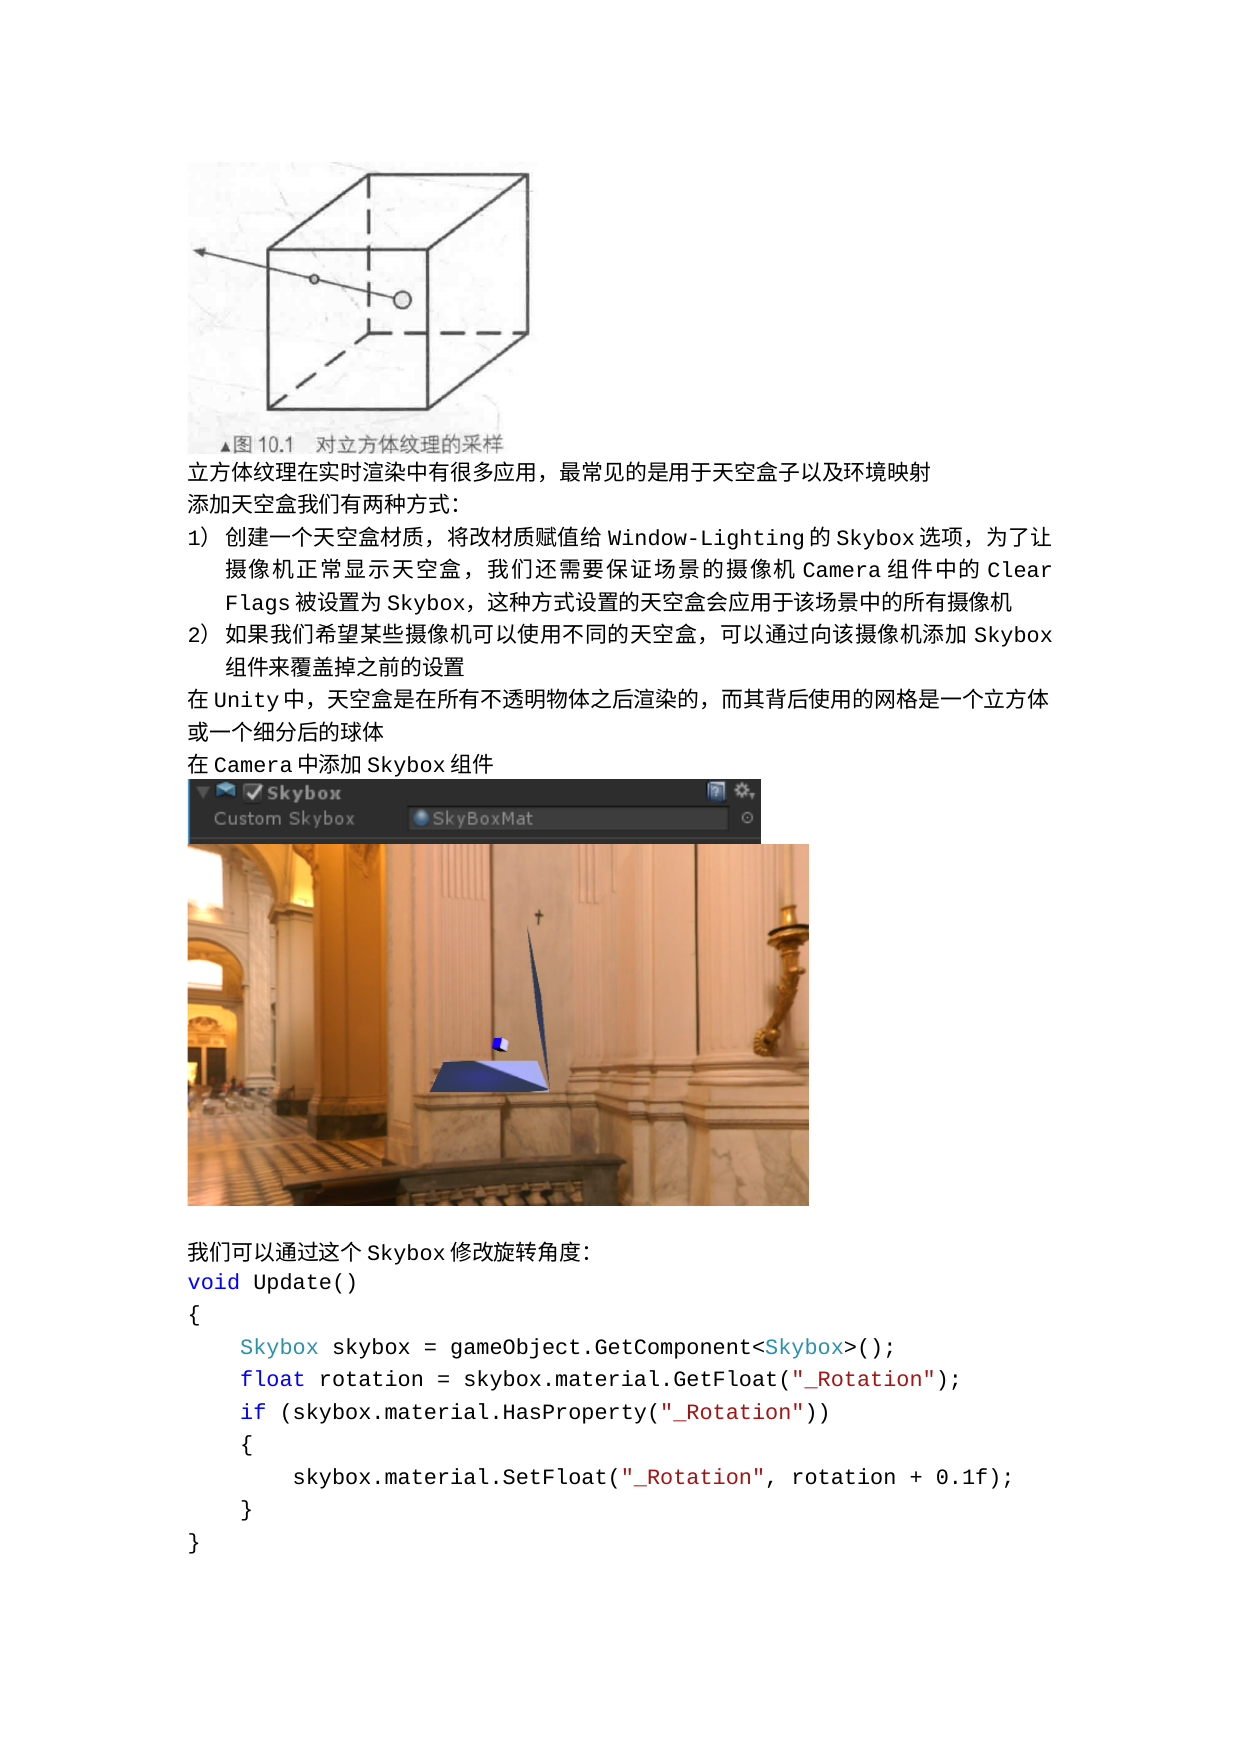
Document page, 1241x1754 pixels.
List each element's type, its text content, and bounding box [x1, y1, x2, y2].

text skybox.material.SetFloat("_Rotation", rotation + 0.1f); [187, 1462, 1053, 1494]
list 如果我们希望某些摄像机可以使用不同的天空盒，可以通过向该摄像机添加Skybox组件来覆盖掉之前的设置 [187, 617, 1053, 682]
text 立方体纹理在实时渲染中有很多应用，最常见的是用于天空盒子以及环境映射 [187, 454, 1053, 487]
picture [187, 779, 809, 1206]
text } [187, 1527, 1053, 1559]
text Skybox skybox = gameObject.GetComponent<Skybox>(); [187, 1332, 1053, 1364]
text if (skybox.material.HasProperty("_Rotation")) [187, 1397, 1053, 1429]
text { [187, 1299, 1053, 1332]
text 在Unity中，天空盒是在所有不透明物体之后渲染的，而其背后使用的网格是一个立方体或一个细分后的球体 [187, 682, 1053, 747]
text void Update() [187, 1267, 1053, 1299]
text float rotation = skybox.material.GetFloat("_Rotation"); [187, 1364, 1053, 1397]
text 添加天空盒我们有两种方式： [187, 487, 1053, 519]
list 创建一个天空盒材质，将改材质赋值给Window-Lighting的Skybox选项，为了让摄像机正常显示天空盒，我们还需要保证场景的摄像机Camera组件中的Clear Flags被设置为Skybox，这种方式设置的天空盒会应用于该场景中的所有摄像机 [187, 519, 1053, 617]
text 我们可以通过这个Skybox修改旋转角度： [187, 1234, 1053, 1267]
text } [187, 1494, 1053, 1527]
text 在Camera中添加Skybox组件 [187, 747, 1053, 779]
picture [187, 162, 538, 454]
text { [187, 1429, 1053, 1462]
